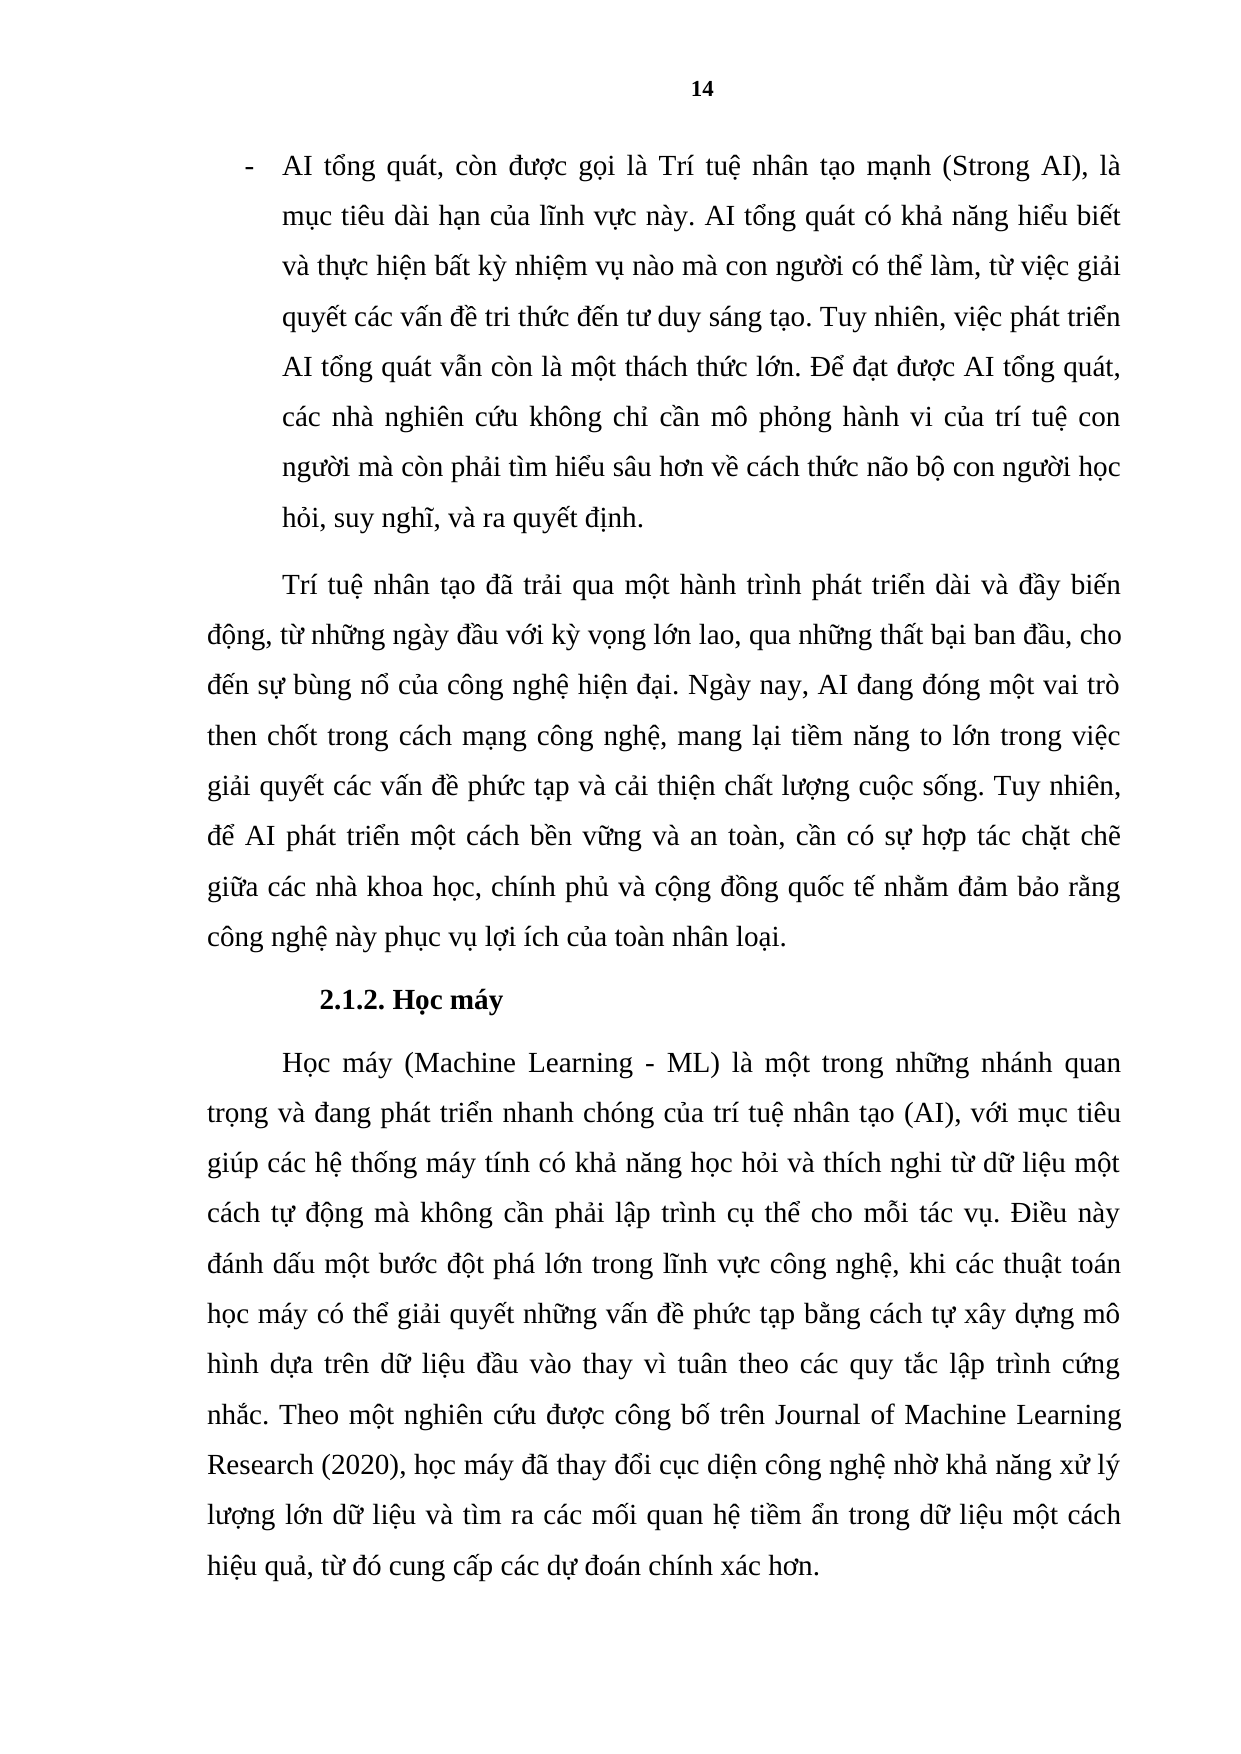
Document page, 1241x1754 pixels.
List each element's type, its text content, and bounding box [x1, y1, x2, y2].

text Học máy (Machine Learning - ML) là một trong những nhánh quan trọng và đang phát triển nhanh chóng của trí tuệ nhân tạo (AI), với mục tiêu giúp các hệ thống máy tính có khả năng học hỏi và thích nghi từ dữ liệu một cách tự động mà không cần phải lập trình cụ thể cho mỗi tác vụ. Điều này đánh dấu một bước đột phá lớn trong lĩnh vực công nghệ, khi các thuật toán học máy có thể giải quyết những vấn đề phức tạp bằng cách tự xây dựng mô hình dựa trên dữ liệu đầu vào thay vì tuân theo các quy tắc lập trình cứng nhắc. Theo một nghiên cứu được công bố trên Journal of Machine Learning Research (2020), học máy đã thay đổi cục diện công nghệ nhờ khả năng xử lý lượng lớn dữ liệu và tìm ra các mối quan hệ tiềm ẩn trong dữ liệu một cách hiệu quả, từ đó cung cấp các dự đoán chính xác hơn. [207, 1045, 1122, 1581]
subtitle Học máy [244, 982, 1122, 1015]
text Trí tuệ nhân tạo đã trải qua một hành trình phát triển dài và đầy biến động, từ những ngày đầu với kỳ vọng lớn lao, qua những thất bại ban đầu, cho đến sự bùng nổ của công nghệ hiện đại. Ngày nay, AI đang đóng một vai trò then chốt trong cách mạng công nghệ, mang lại tiềm năng to lớn trong việc giải quyết các vấn đề phức tạp và cải thiện chất lượng cuộc sống. Tuy nhiên, để AI phát triển một cách bền vững và an toàn, cần có sự hợp tác chặt chẽ giữa các nhà khoa học, chính phủ và cộng đồng quốc tế nhằm đảm bảo rằng công nghệ này phục vụ lợi ích của toàn nhân loại. [207, 567, 1122, 953]
list AI tổng quát, còn được gọi là Trí tuệ nhân tạo mạnh (Strong AI), là mục tiêu dài hạn của lĩnh vực này. AI tổng quát có khả năng hiểu biết và thực hiện bất kỳ nhiệm vụ nào mà con người có thể làm, từ việc giải quyết các vấn đề tri thức đến tư duy sáng tạo. Tuy nhiên, việc phát triển AI tổng quát vẫn còn là một thách thức lớn. Để đạt được AI tổng quát, các nhà nghiên cứu không chỉ cần mô phỏng hành vi của trí tuệ con người mà còn phải tìm hiểu sâu hơn về cách thức não bộ con người học hỏi, suy nghĩ, và ra quyết định. [244, 148, 1122, 533]
